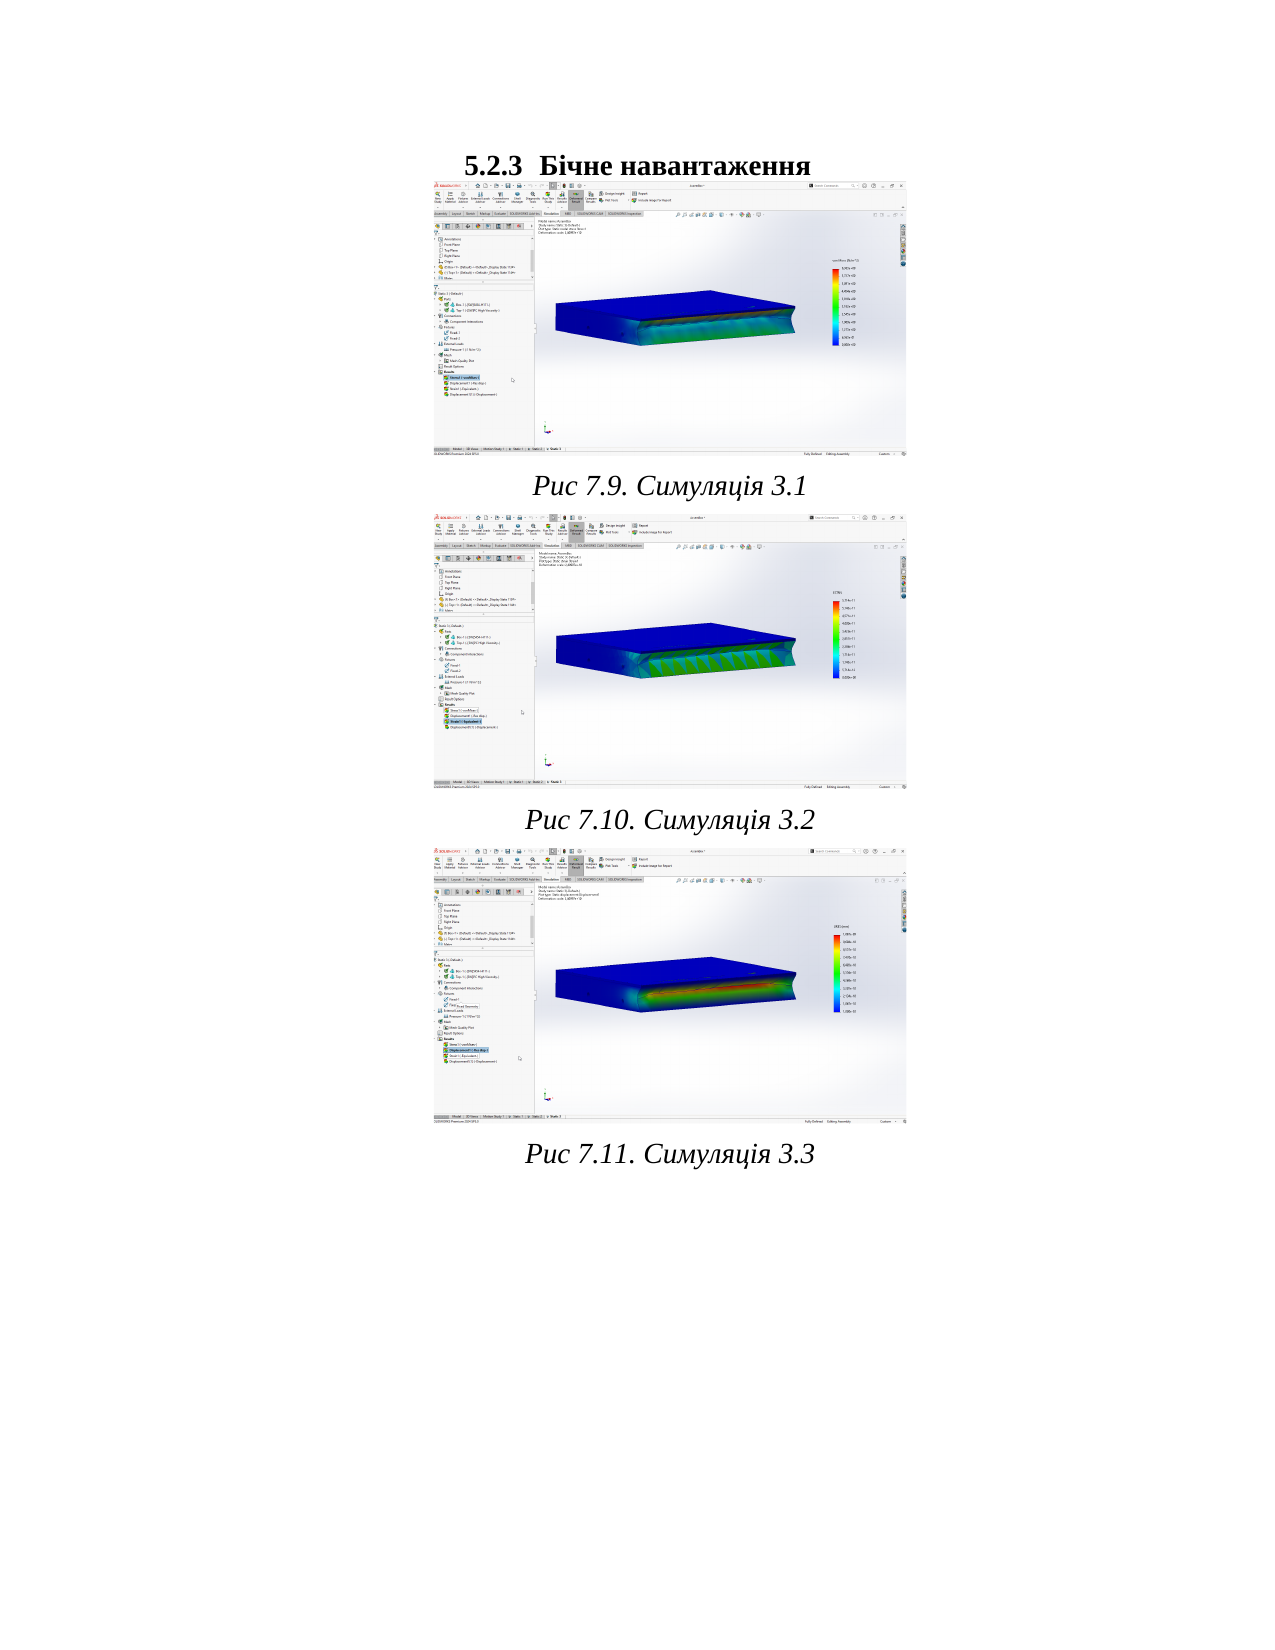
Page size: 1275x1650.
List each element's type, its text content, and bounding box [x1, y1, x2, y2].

picture [433, 181, 907, 456]
picture [433, 514, 907, 790]
text Рис 7.11. Симуляція 3.3 [148, 1137, 1127, 1170]
text Рис 7.9. Симуляція 3.1 [148, 468, 1127, 502]
text Рис 7.10. Симуляція 3.2 [148, 802, 1127, 836]
picture [433, 848, 907, 1124]
subtitle Бічне навантаження [148, 148, 1127, 181]
